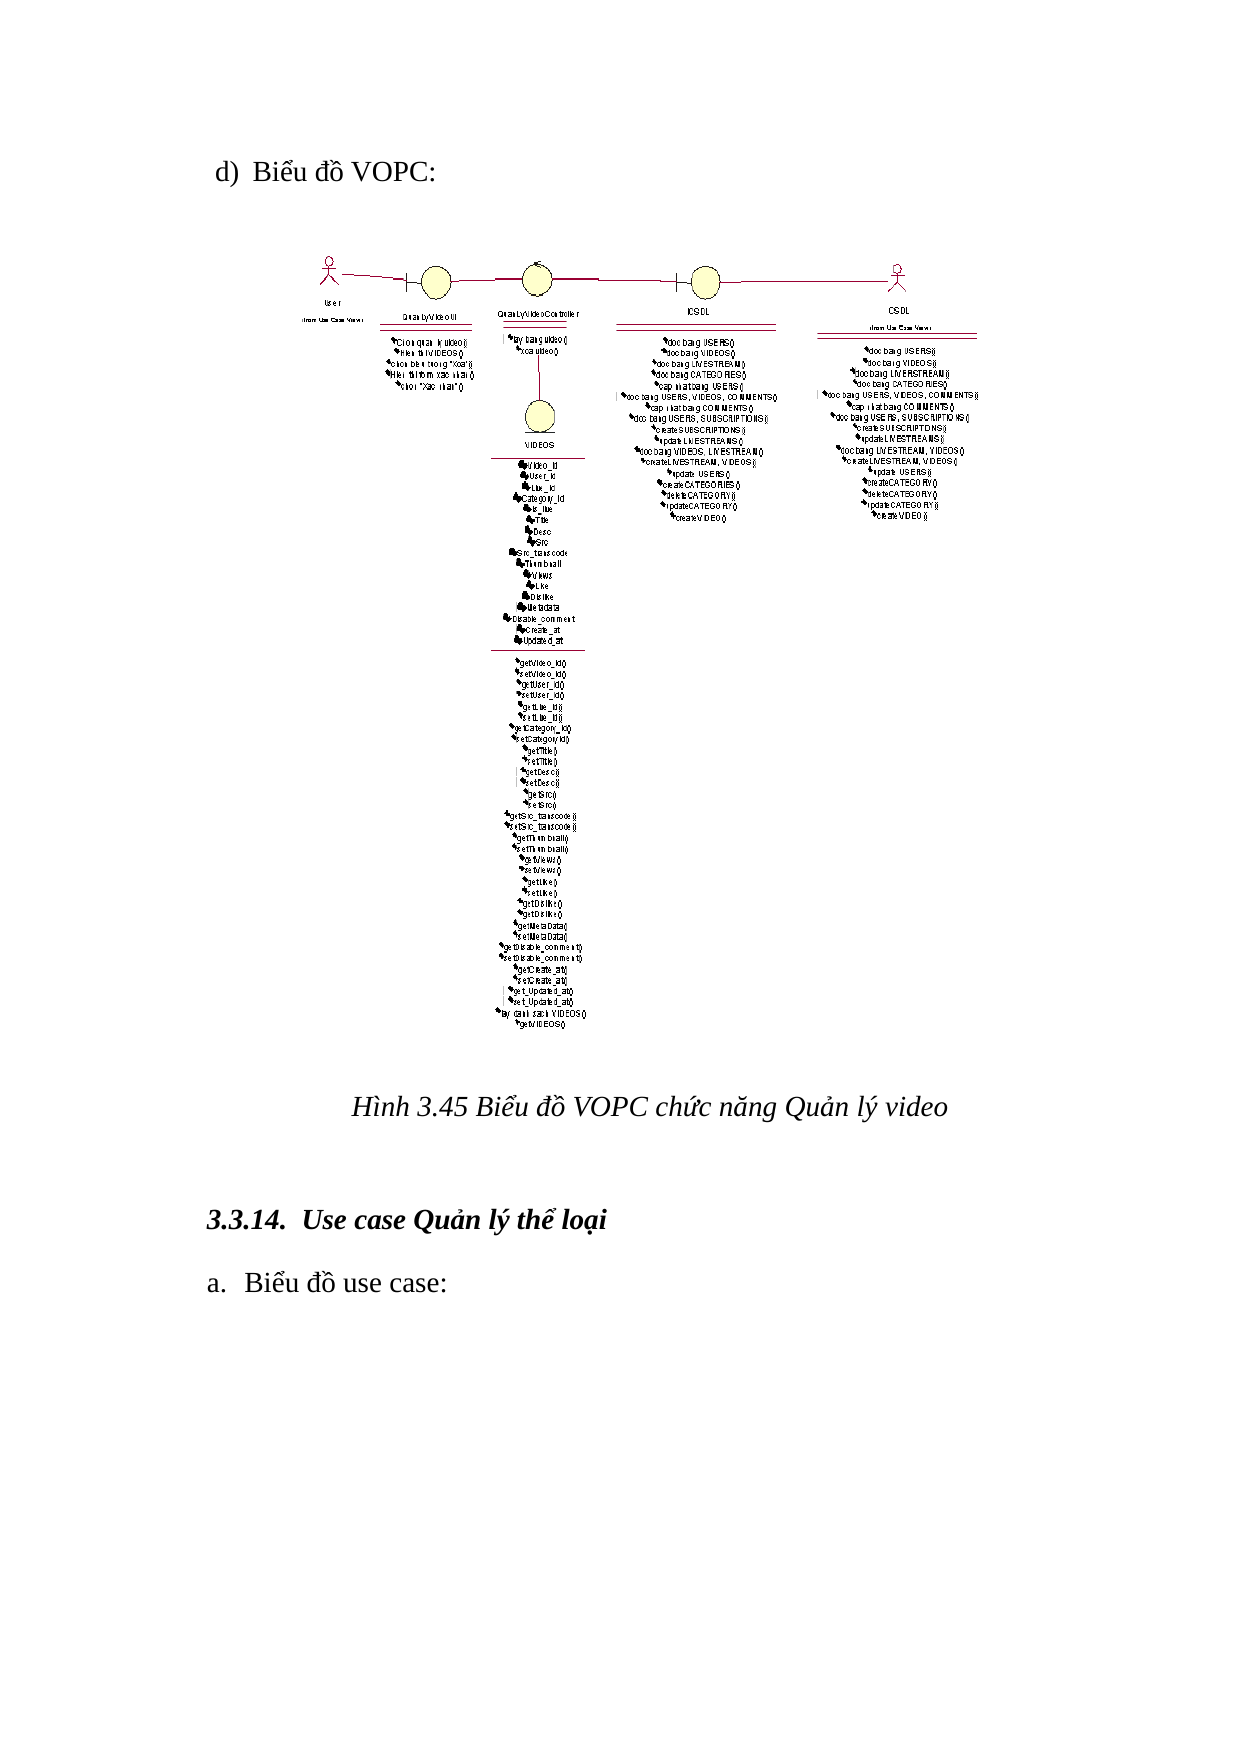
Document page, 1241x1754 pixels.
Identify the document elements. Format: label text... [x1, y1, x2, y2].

picture [265, 217, 1034, 1061]
list Biểu đồ VOPC: [215, 154, 1122, 188]
text Use case Quản lý thể loại [207, 1202, 1122, 1236]
list Biểu đồ use case: [207, 1265, 1122, 1299]
